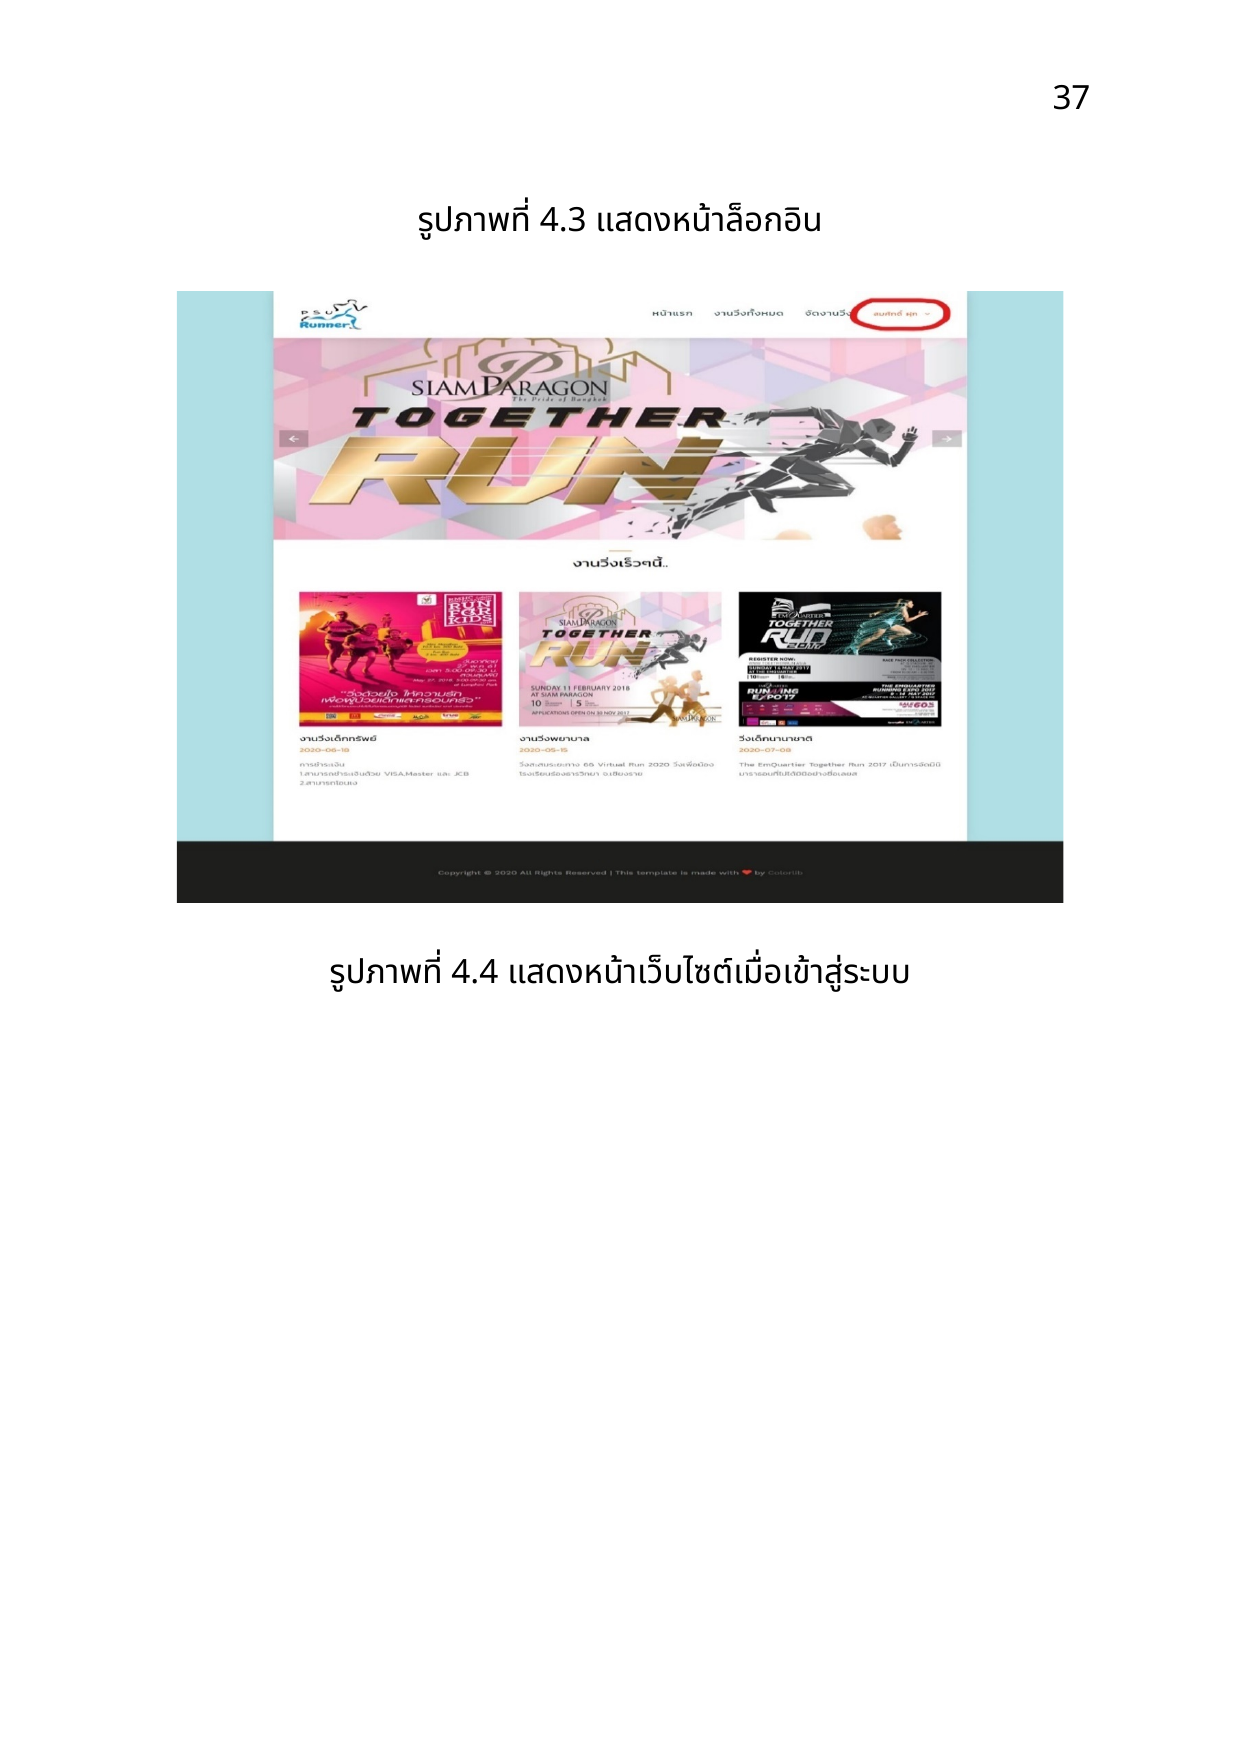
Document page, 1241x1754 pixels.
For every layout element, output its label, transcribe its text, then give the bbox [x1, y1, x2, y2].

text รูปภาพที่ 4.3 แสดงหน้าล็อกอิน [150, 196, 1090, 246]
text รูปภาพที่ 4.4 แสดงหน้าเว็บไซต์เมื่อเข้าสู่ระบบ [150, 948, 1090, 999]
picture [176, 291, 1064, 903]
